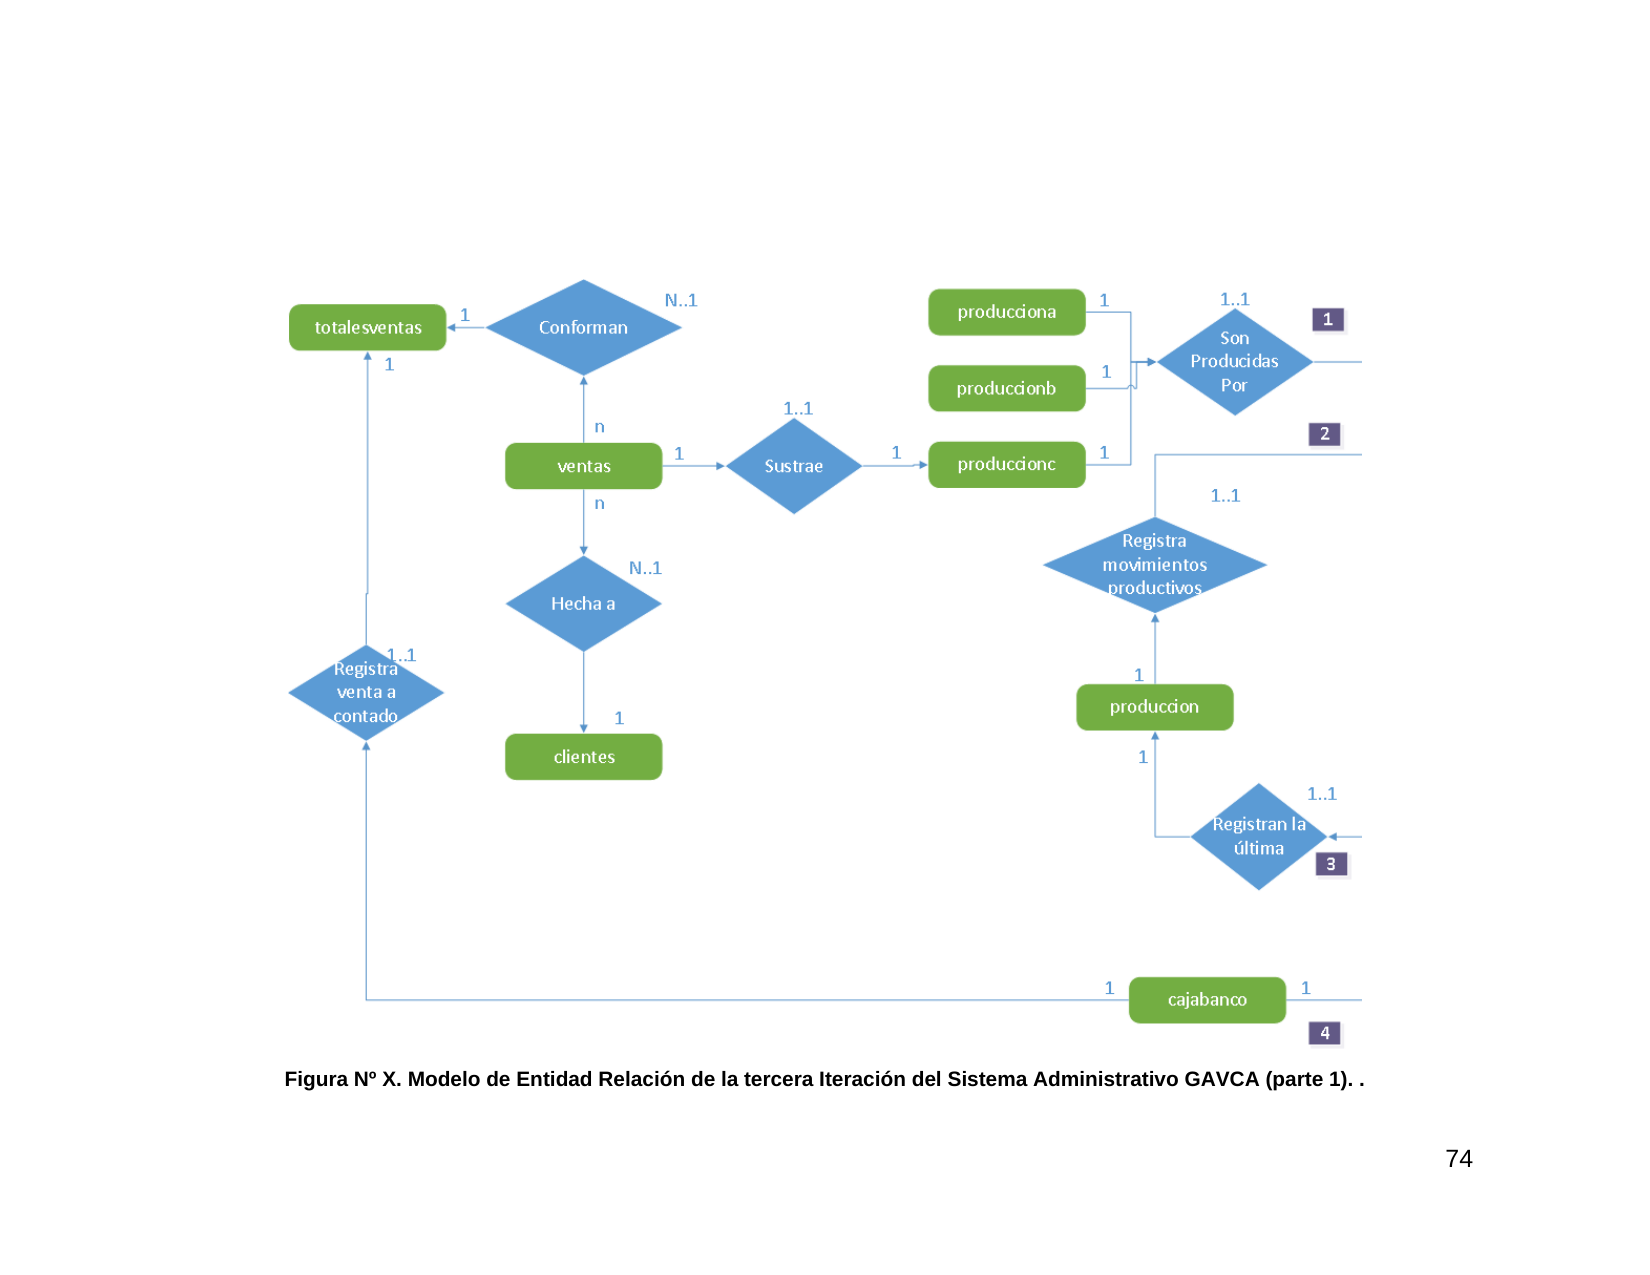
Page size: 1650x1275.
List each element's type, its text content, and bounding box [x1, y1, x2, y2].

picture [288, 236, 1362, 1055]
